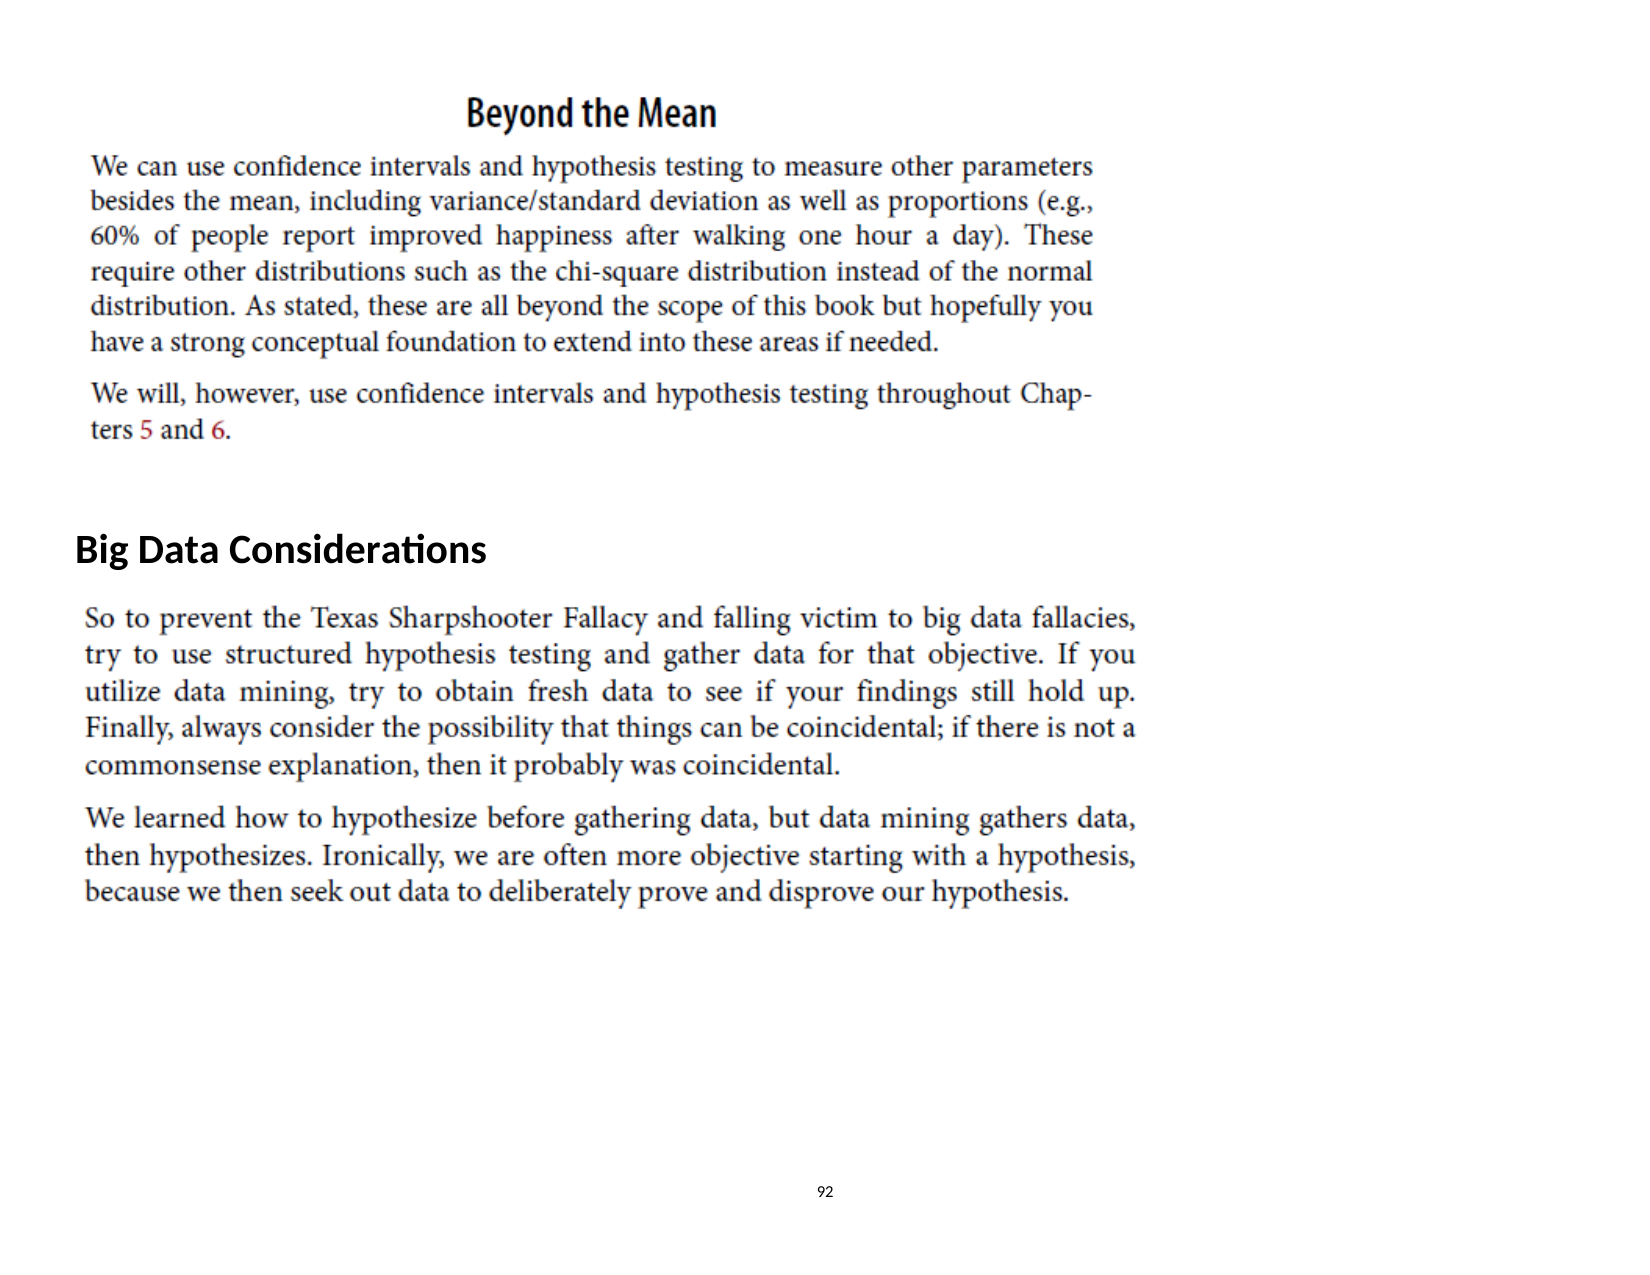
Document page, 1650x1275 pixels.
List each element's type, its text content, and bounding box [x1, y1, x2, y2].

picture [75, 75, 1110, 458]
text Big Data Considerations [75, 523, 1575, 574]
picture [75, 595, 1157, 931]
